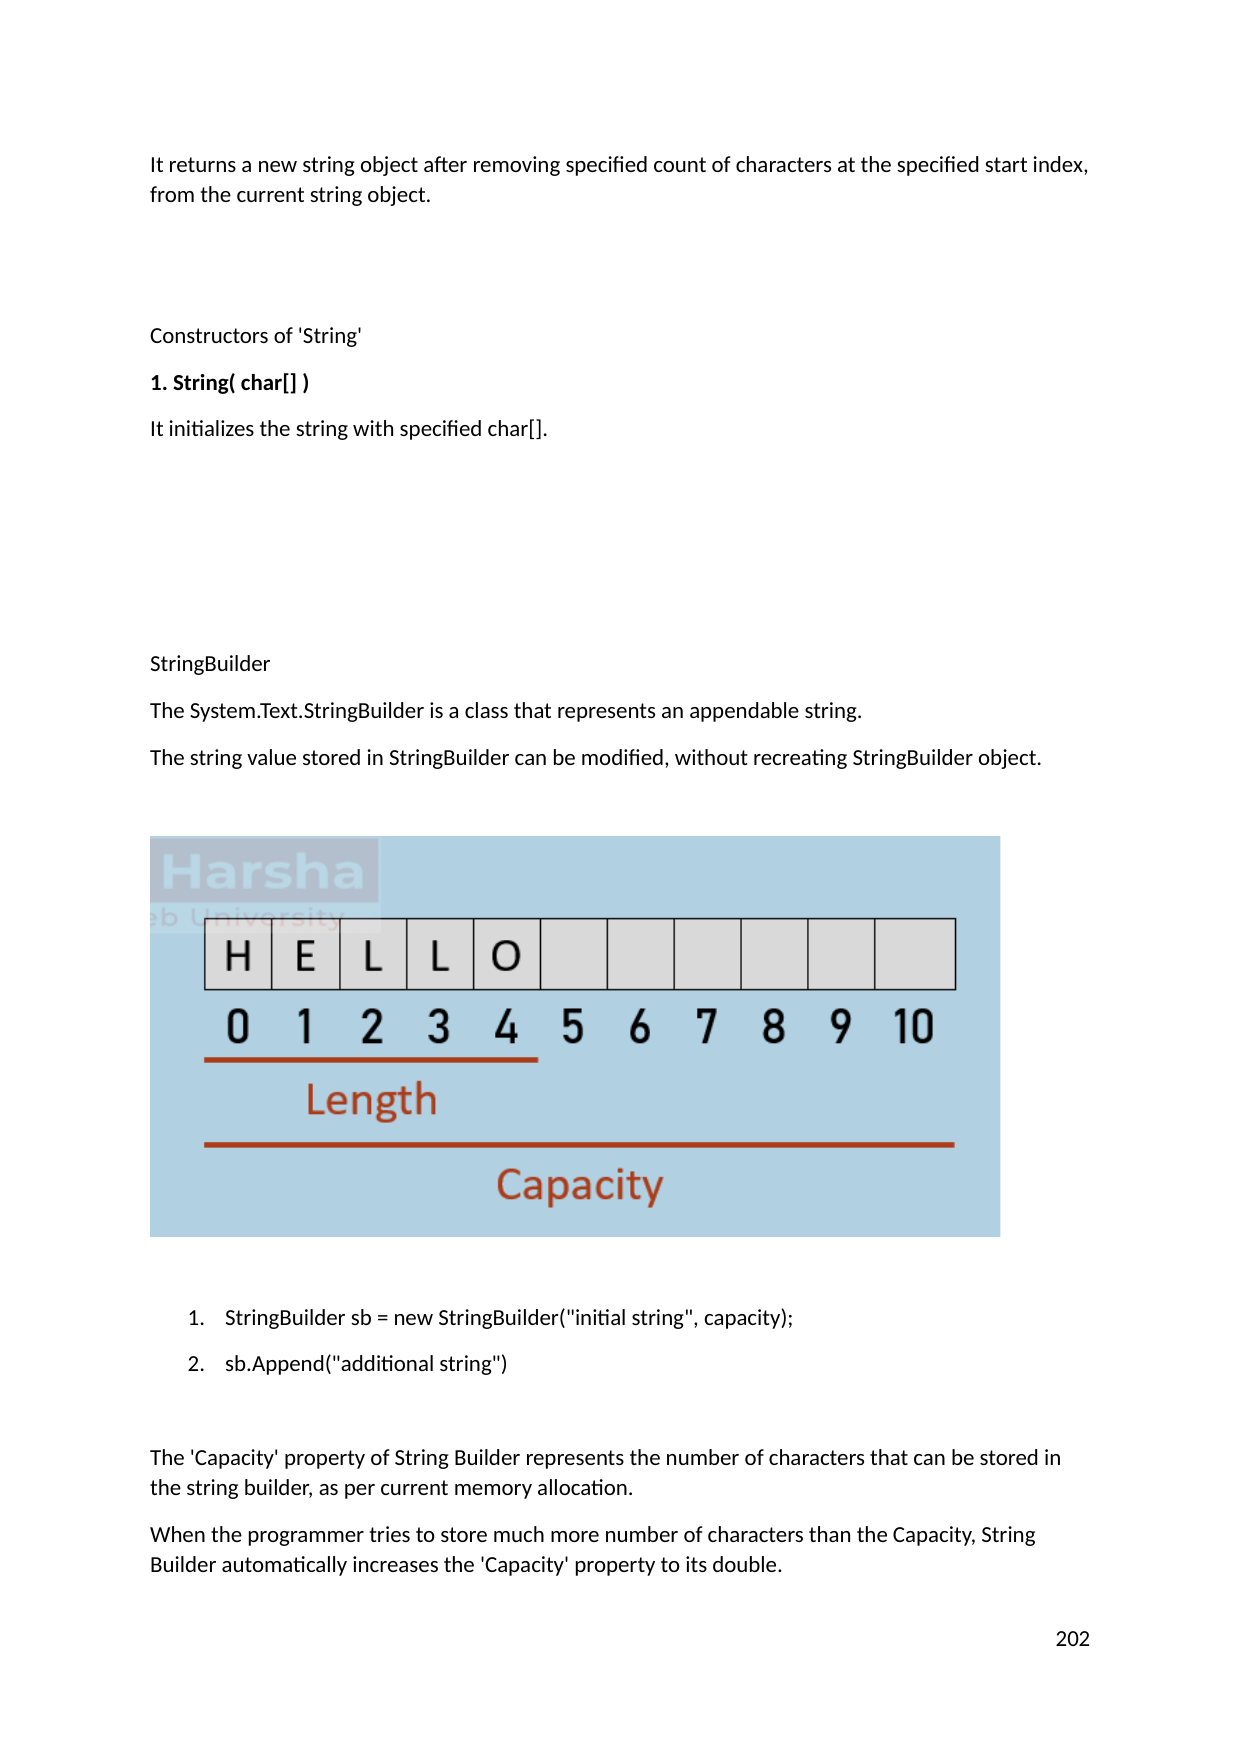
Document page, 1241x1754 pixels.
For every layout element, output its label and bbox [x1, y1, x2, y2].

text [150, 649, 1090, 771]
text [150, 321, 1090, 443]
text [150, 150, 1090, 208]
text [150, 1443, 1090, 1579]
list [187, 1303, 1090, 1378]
picture [150, 836, 1001, 1237]
